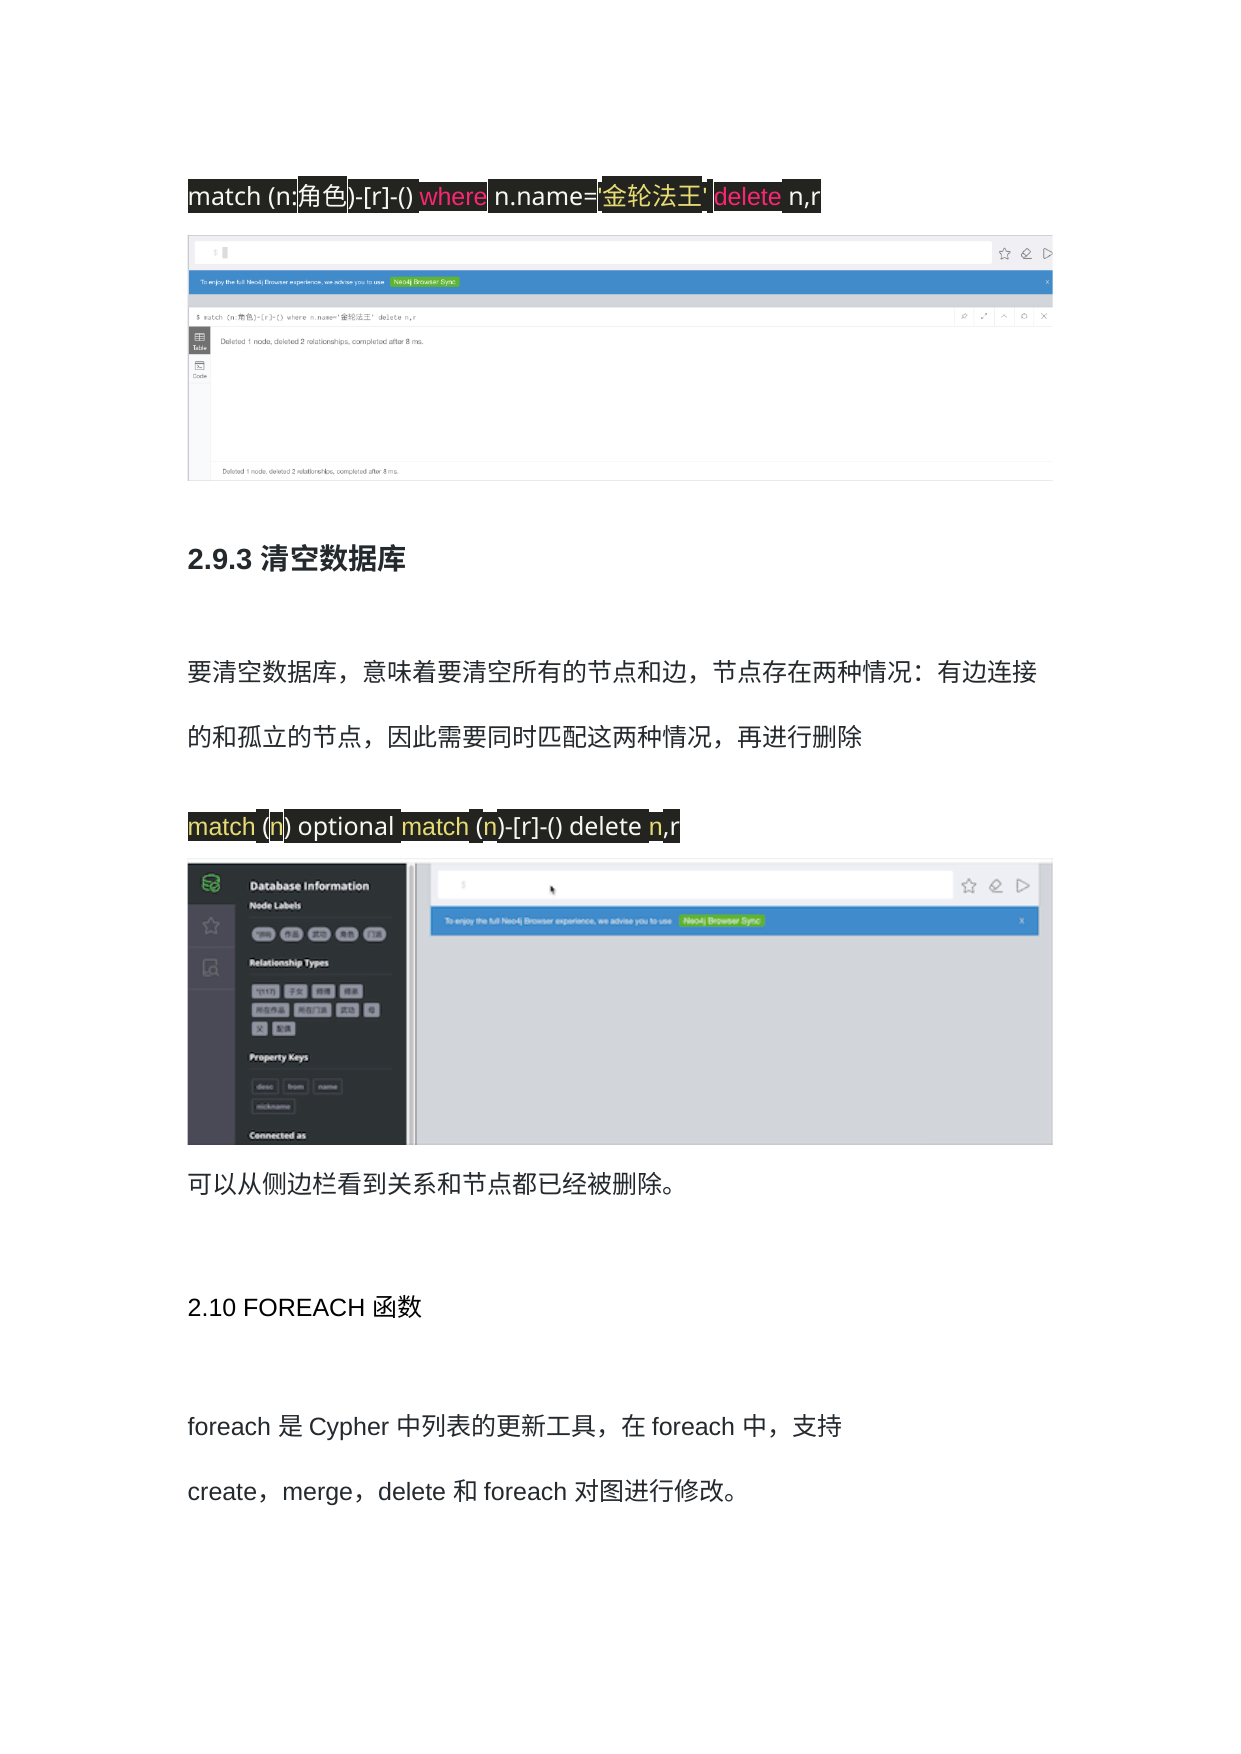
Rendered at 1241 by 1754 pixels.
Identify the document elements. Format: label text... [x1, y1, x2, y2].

text match (n:角色)-[r]-() where n.name='金轮法王' delete n,r [187, 162, 1053, 227]
subtitle 2.10 FOREACH 函数 [187, 1273, 1053, 1338]
picture [187, 858, 1053, 1145]
text foreach 是 Cypher 中列表的更新工具，在 foreach 中，支持 create，merge，delete 和 foreach 对图进行修改。 [187, 1392, 1053, 1522]
text 可以从侧边栏看到关系和节点都已经被删除。 [187, 1145, 1053, 1216]
text match (n) optional match (n)-[r]-() delete n,r [187, 793, 1053, 858]
subtitle 2.9.3 清空数据库 [187, 524, 1053, 589]
text 要清空数据库，意味着要清空所有的节点和边，节点存在两种情况：有边连接的和孤立的节点，因此需要同时匹配这两种情况，再进行删除 [187, 638, 1053, 768]
picture [187, 233, 1053, 481]
